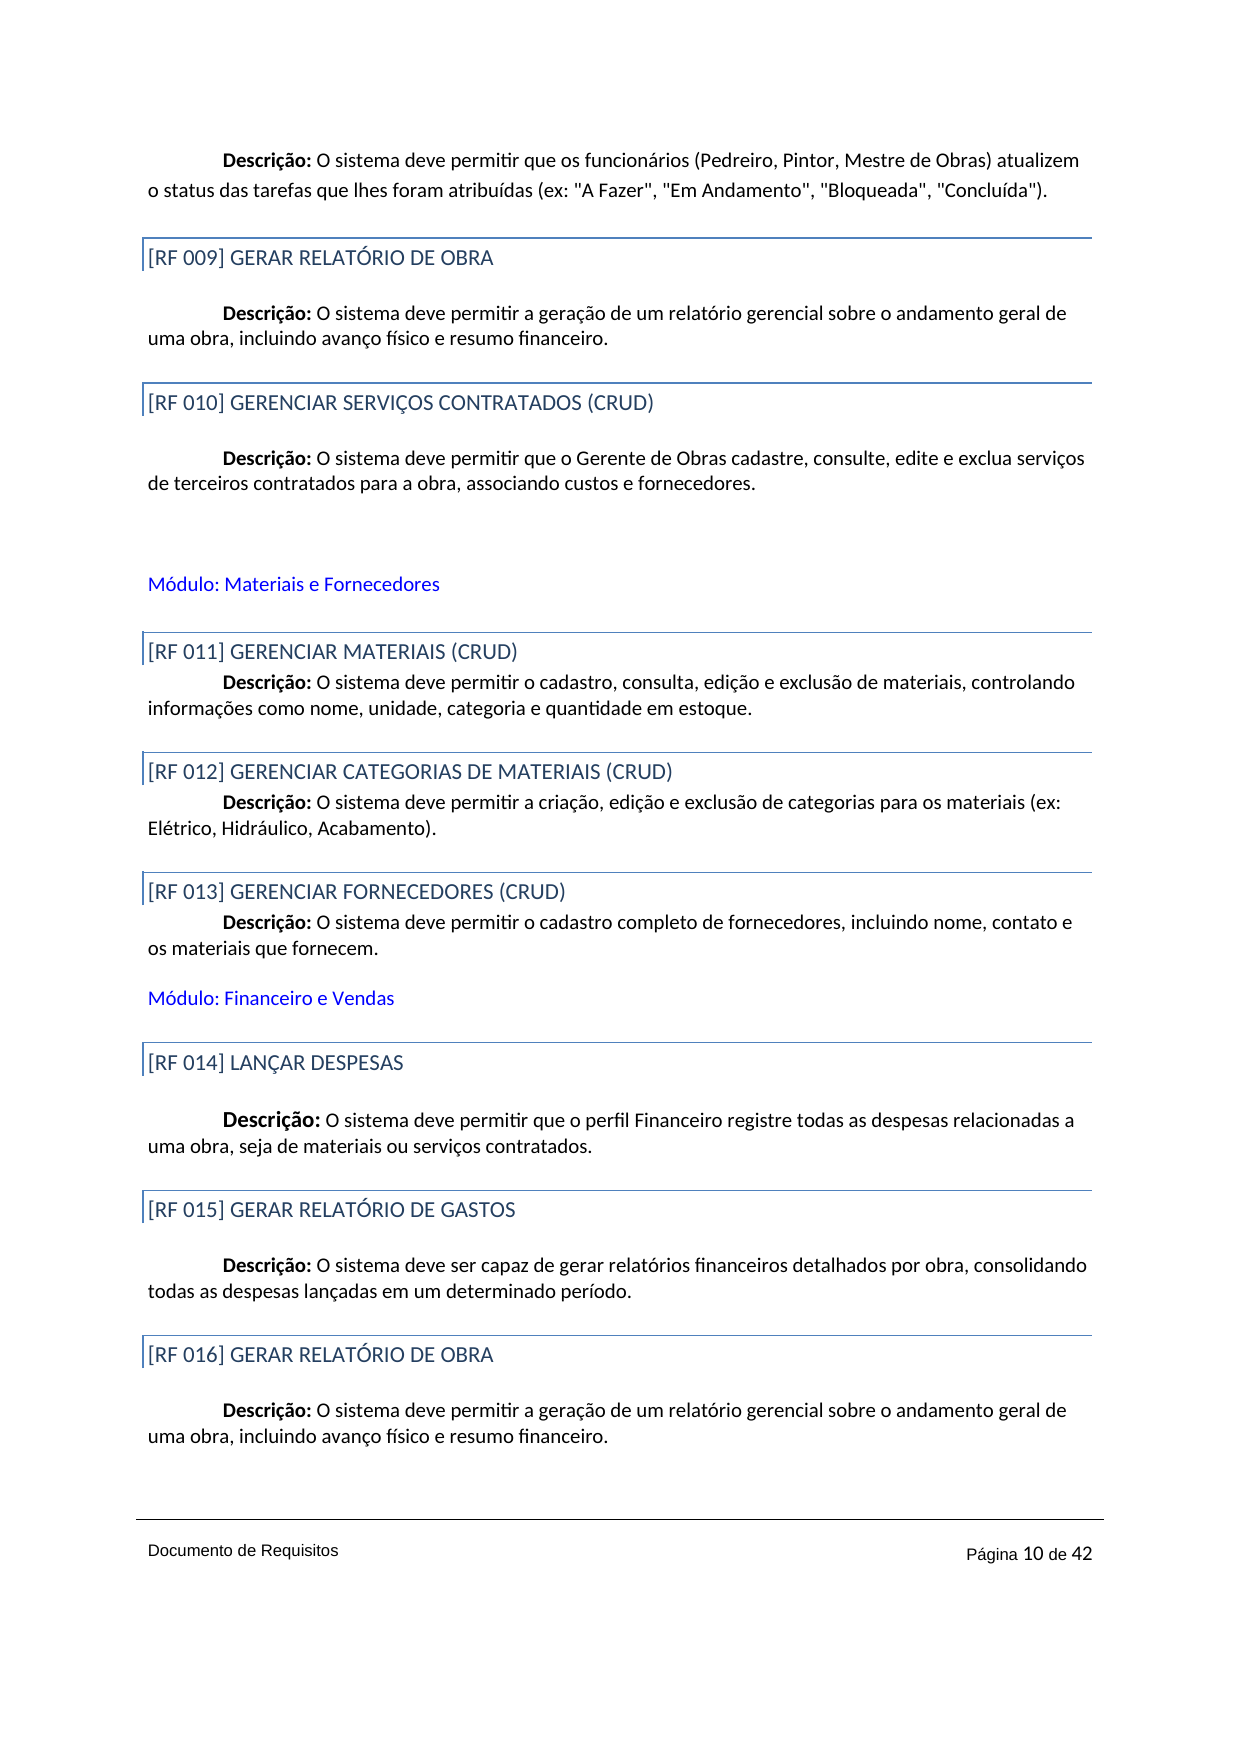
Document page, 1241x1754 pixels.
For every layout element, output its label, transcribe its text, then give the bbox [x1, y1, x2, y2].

text Descrição: O sistema deve ser capaz de gerar relatórios financeiros detalhados por obra, consolidando todas as despesas lançadas em um determinado período. [148, 1252, 1092, 1303]
text Módulo: Financeiro e Vendas [148, 985, 1092, 1011]
subtitle [RF 010] GERENCIAR SERVIÇOS CONTRATADOS (CRUD) [144, 384, 1092, 416]
text Módulo: Materiais e Fornecedores [148, 571, 1092, 596]
text Descrição: O sistema deve permitir que os funcionários (Pedreiro, Pintor, Mestre de Obras) atualizem o status das tarefas que lhes foram atribuídas (ex: "A Fazer", "Em Andamento", "Bloqueada", "Concluída"). [148, 148, 1092, 202]
text Descrição: O sistema deve permitir que o perfil Financeiro registre todas as despesas relacionadas a uma obra, seja de materiais ou serviços contratados. [148, 1105, 1092, 1158]
subtitle [RF 013] GERENCIAR FORNECEDORES (CRUD) [144, 873, 1092, 905]
text Descrição: O sistema deve permitir a geração de um relatório gerencial sobre o andamento geral de uma obra, incluindo avanço físico e resumo financeiro. [148, 1397, 1092, 1448]
text Descrição: O sistema deve permitir que o Gerente de Obras cadastre, consulte, edite e exclua serviços de terceiros contratados para a obra, associando custos e fornecedores. [148, 445, 1092, 496]
subtitle [RF 011] GERENCIAR MATERIAIS (CRUD) [144, 633, 1092, 665]
subtitle [RF 016] GERAR RELATÓRIO DE OBRA [144, 1336, 1092, 1368]
subtitle [RF 014] LANÇAR DESPESAS [144, 1043, 1092, 1076]
text Descrição: O sistema deve permitir a criação, edição e exclusão de categorias para os materiais (ex: Elétrico, Hidráulico, Acabamento). [148, 789, 1092, 840]
text Descrição: O sistema deve permitir o cadastro completo de fornecedores, incluindo nome, contato e os materiais que fornecem. [148, 909, 1092, 960]
text Descrição: O sistema deve permitir a geração de um relatório gerencial sobre o andamento geral de uma obra, incluindo avanço físico e resumo financeiro. [148, 300, 1092, 351]
subtitle [RF 015] GERAR RELATÓRIO DE GASTOS [144, 1191, 1092, 1223]
text Descrição: O sistema deve permitir o cadastro, consulta, edição e exclusão de materiais, controlando informações como nome, unidade, categoria e quantidade em estoque. [148, 669, 1092, 720]
subtitle [RF 012] GERENCIAR CATEGORIAS DE MATERIAIS (CRUD) [144, 753, 1092, 785]
subtitle [RF 009] GERAR RELATÓRIO DE OBRA [144, 239, 1092, 271]
